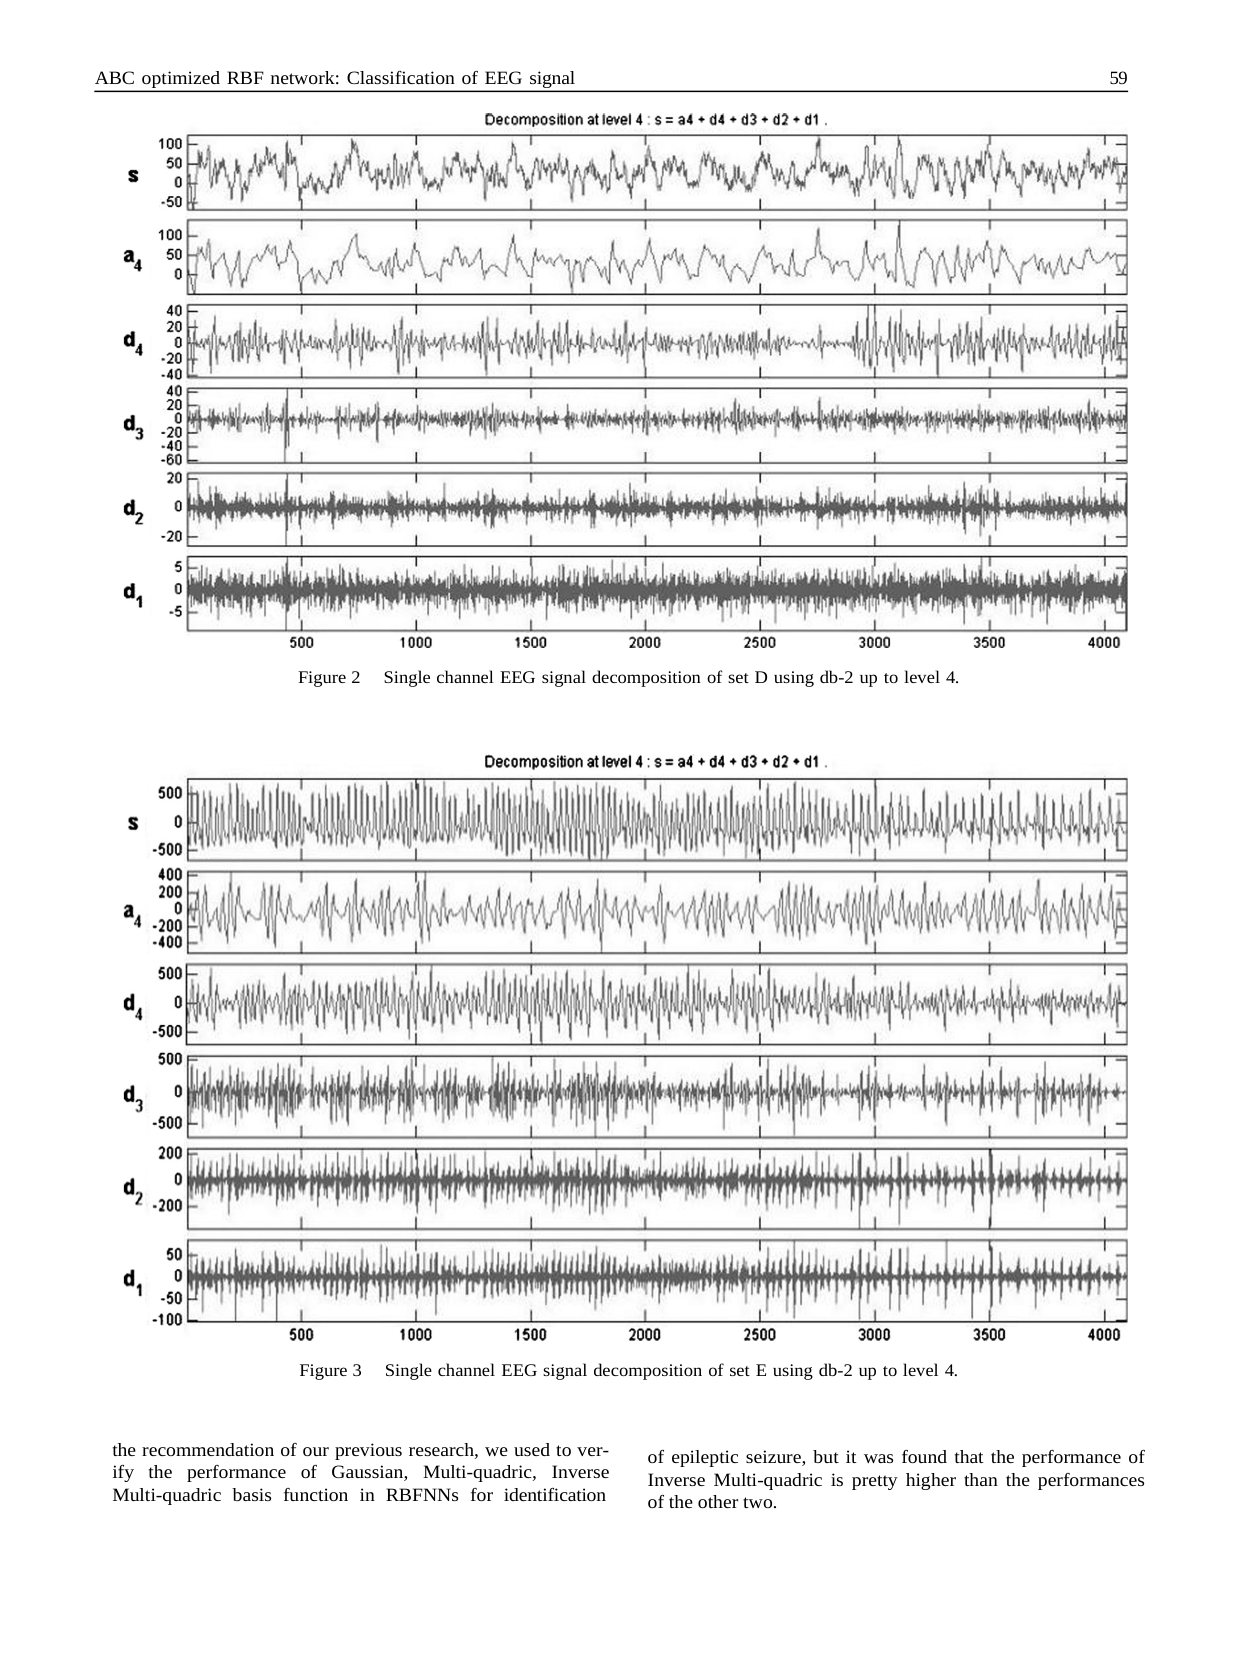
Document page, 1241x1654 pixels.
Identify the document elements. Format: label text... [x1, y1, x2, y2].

text Figure 2 Single channel EEG signal decomposition of set D using db-2 up to level 4. [101, 667, 1157, 687]
text of epileptic seizure, but it was found that the performance of Inverse Multi-quadric is pretty higher than the performances of the other two. [647, 1446, 1146, 1513]
picture [123, 754, 1128, 771]
text the recommendation of our previous research, we used to ver- ify the performance of Gaussian, Multi-quadric, Inverse Multi-quadric basis function in RBFNNs for identification [112, 1439, 610, 1505]
picture [123, 113, 1128, 648]
text Figure 3 Single channel EEG signal decomposition of set E using db-2 up to level 4. [101, 771, 1157, 1380]
